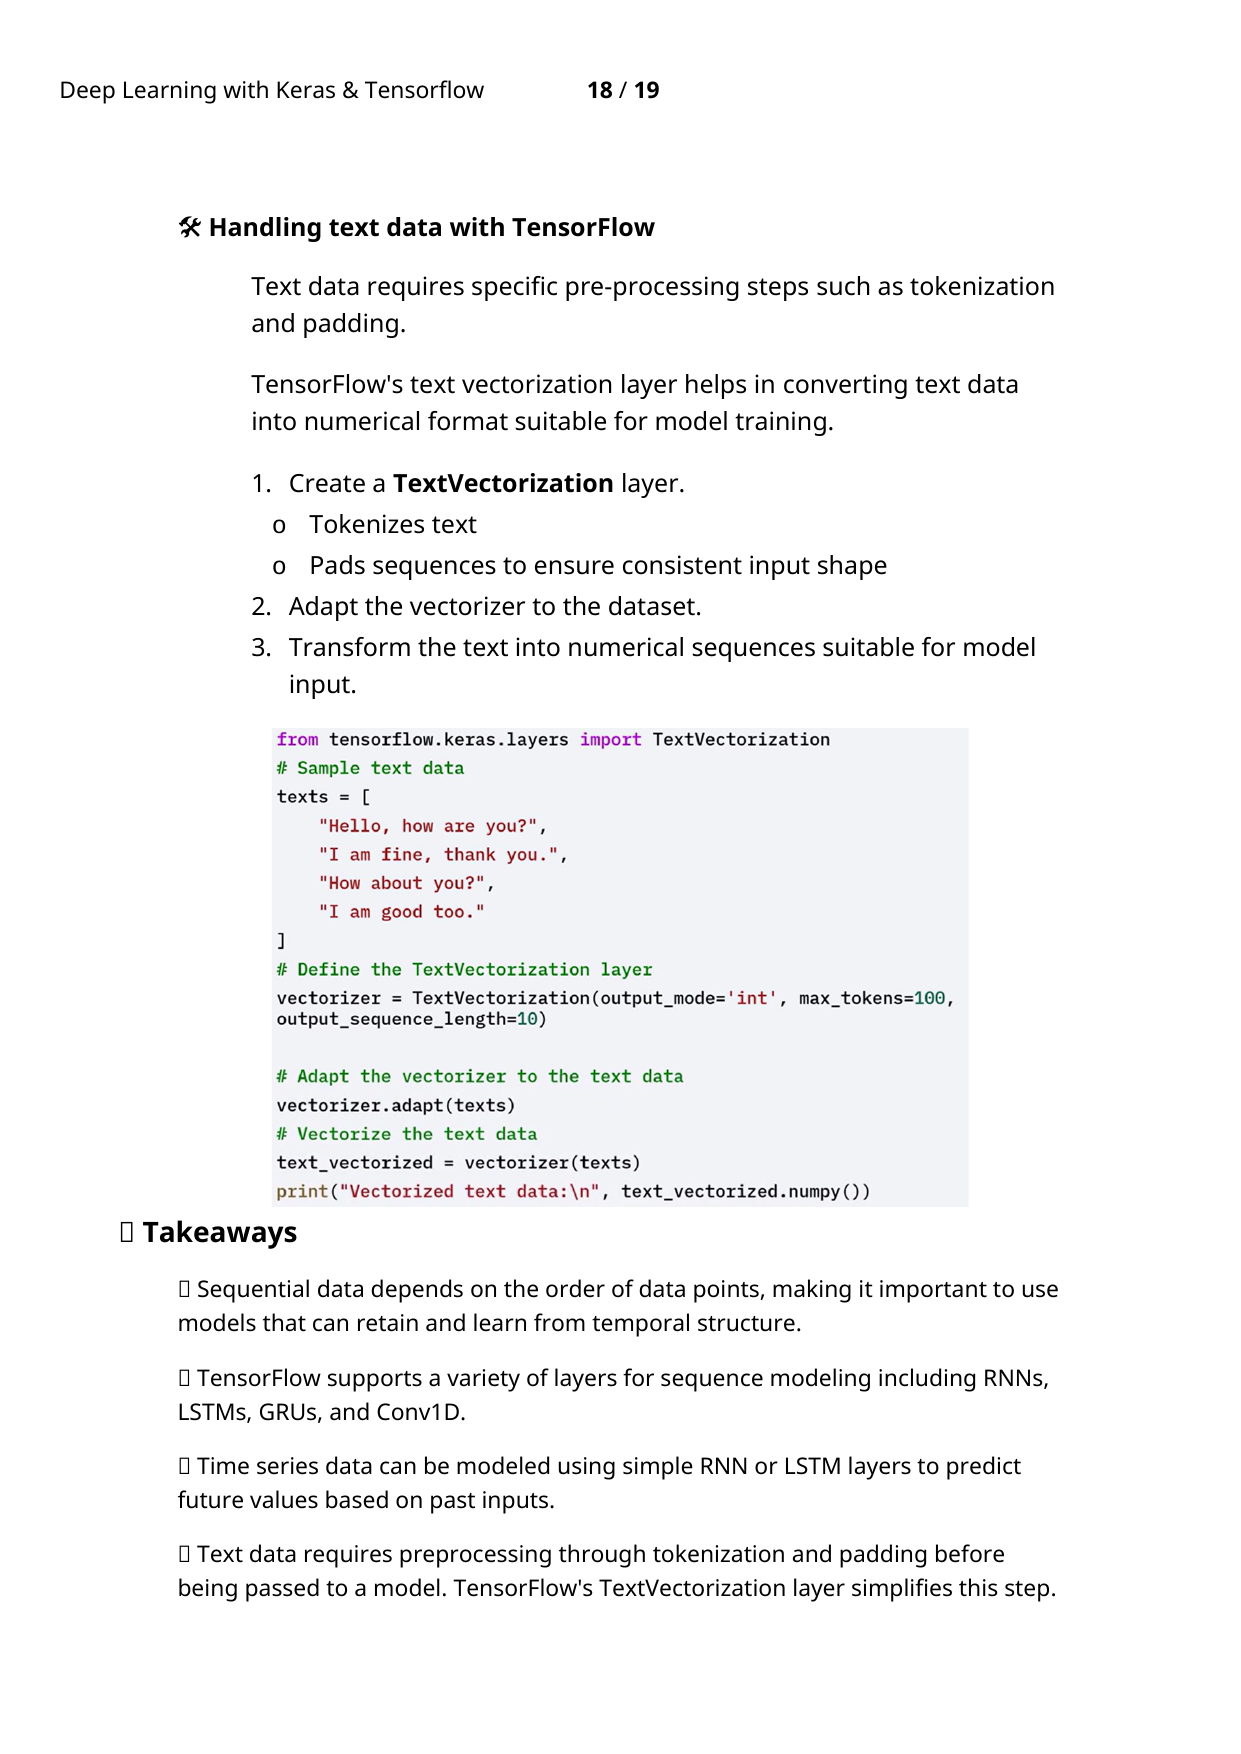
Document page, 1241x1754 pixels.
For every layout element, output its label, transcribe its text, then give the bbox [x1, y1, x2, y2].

text ✅ Sequential data depends on the order of data points, making it important to use models that can retain and learn from temporal structure. [177, 1273, 1063, 1338]
list Adapt the vectorizer to the dataset. [251, 589, 1063, 623]
list Create a TextVectorization layer. [251, 466, 1063, 499]
list Transform the text into numerical sequences suitable for model input. [251, 630, 1063, 701]
list Pads sequences to ensure consistent input shape [272, 548, 1063, 582]
subtitle 🛠 Handling text data with TensorFlow [177, 209, 1063, 243]
list Text data requires specific pre-processing steps such as tokenization and padding. [251, 268, 1063, 339]
subtitle ✅ Takeaways [118, 1213, 1063, 1251]
text ✅ Time series data can be modeled using simple RNN or LSTM layers to predict future values based on past inputs. [177, 1450, 1063, 1515]
text ✅ Text data requires preprocessing through tokenization and padding before being passed to a model. TensorFlow's TextVectorization layer simplifies this step. [177, 1538, 1063, 1603]
picture [271, 728, 969, 1207]
list TensorFlow's text vectorization layer helps in converting text data into numerical format suitable for model training. [251, 367, 1063, 438]
list Tokenizes text [272, 506, 1063, 541]
text ✅ TensorFlow supports a variety of layers for sequence modeling including RNNs, LSTMs, GRUs, and Conv1D. [177, 1362, 1063, 1427]
